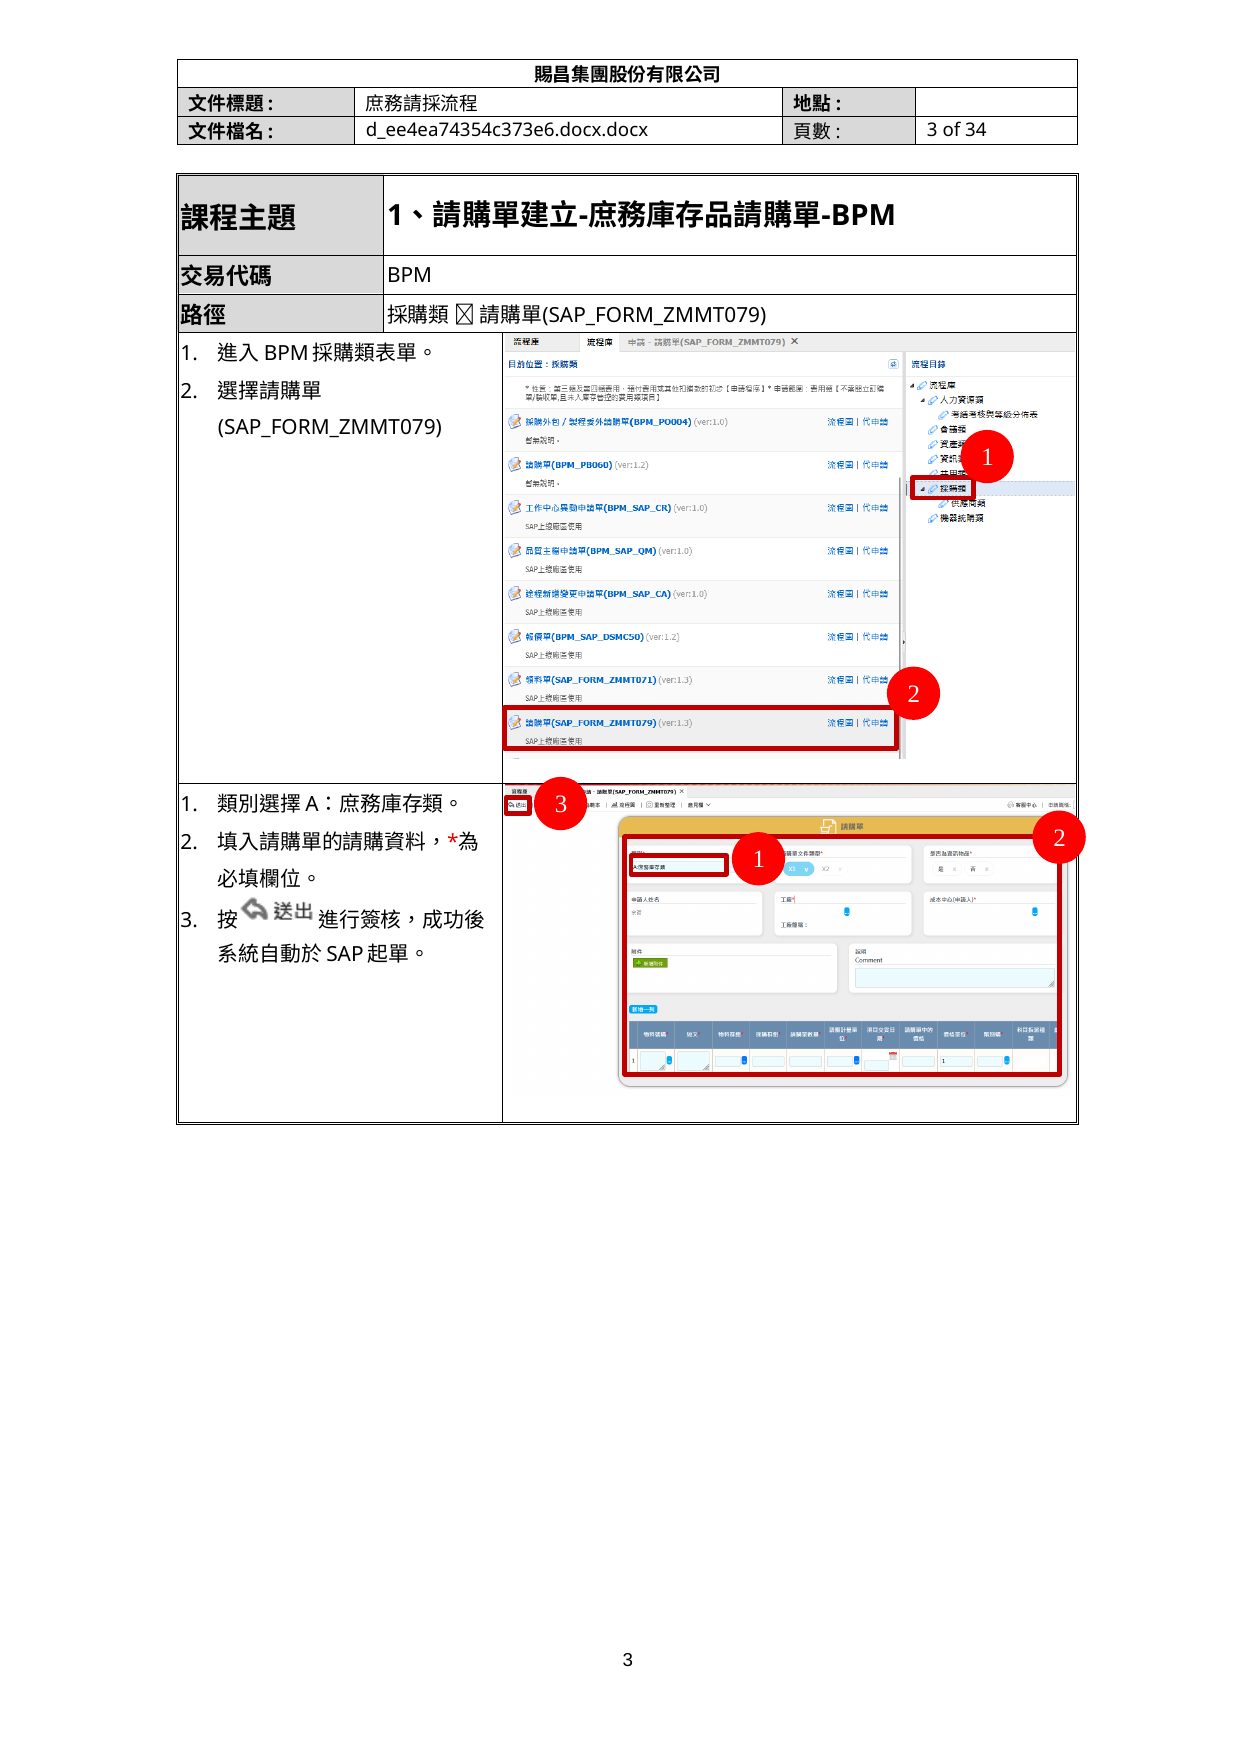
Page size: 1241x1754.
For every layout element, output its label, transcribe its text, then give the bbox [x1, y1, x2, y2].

table_cell [503, 784, 1076, 1122]
picture [238, 896, 319, 928]
table_cell 交易代碼 [179, 256, 383, 293]
table_cell 路徑 [179, 295, 383, 332]
table_cell 採購類 請購單(SAP_FORM_ZMMT079) [384, 295, 1076, 332]
table_cell BPM [384, 256, 1076, 293]
table_header 課程主題 [179, 176, 383, 255]
table_header 1、請購單建立-庶務庫存品請購單-BPM [384, 176, 1076, 255]
picture [505, 333, 1075, 759]
picture [507, 710, 894, 746]
picture [505, 784, 1075, 1098]
picture [627, 839, 1057, 1072]
picture [508, 800, 527, 811]
table_cell 類別選擇A：庶務庫存類。 填入請購單的請購資料，*為必填欄位。 按進行簽核，成功後系統自動於SAP起單。 [179, 784, 502, 1122]
table_cell 進入BPM採購類表單。 選擇請購單(SAP_FORM_ZMMT079) [179, 333, 502, 783]
table_cell [503, 333, 1076, 783]
